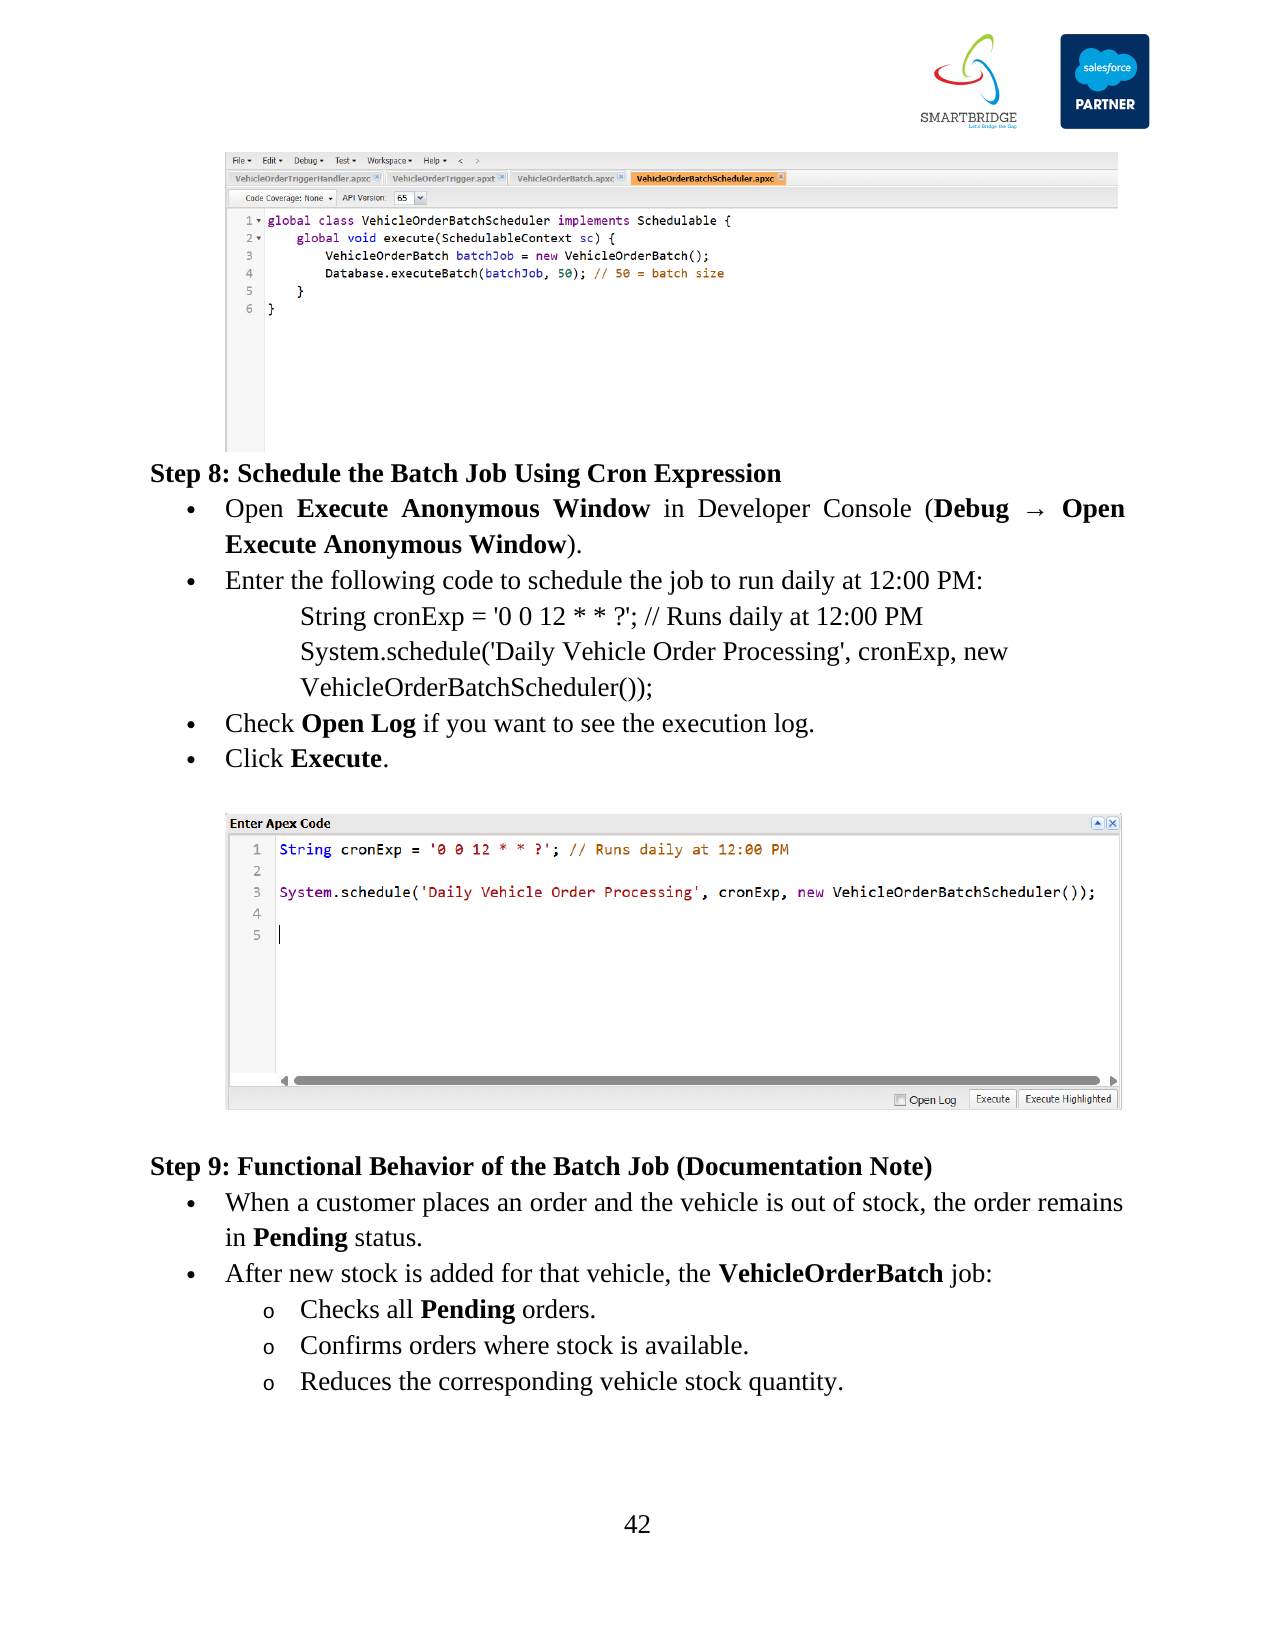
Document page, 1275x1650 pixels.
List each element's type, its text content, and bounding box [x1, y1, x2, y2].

text String cronExp = '0 0 12 * * ?'; // Runs daily at 12:00 PM [300, 599, 1125, 631]
picture [225, 813, 1123, 1110]
list Open Execute Anonymous Window in Developer Console (Debug → Open Execute Anonymous Window). [187, 492, 1125, 559]
picture [225, 152, 1118, 452]
list Checks all Pending orders. [262, 1293, 1125, 1324]
text System.schedule('Daily Vehicle Order Processing', cronExp, new VehicleOrderBatchScheduler()); [300, 635, 1125, 702]
list Confirms orders where stock is available. [262, 1329, 1125, 1361]
list Reduces the corresponding vehicle stock quantity. [262, 1365, 1125, 1397]
list Click Execute. [187, 742, 1125, 774]
picture [845, 18, 1218, 139]
text Step 8: Schedule the Batch Job Using Cron Expression [150, 457, 1125, 488]
list When a customer places an order and the vehicle is out of stock, the order remains in Pending status. [187, 1186, 1125, 1252]
list After new stock is added for that vehicle, the VehicleOrderBatch job: [187, 1257, 1125, 1288]
list Enter the following code to schedule the job to run daily at 12:00 PM: [187, 564, 1125, 595]
list Check Open Log if you want to see the execution log. [187, 707, 1125, 738]
text Step 9: Functional Behavior of the Batch Job (Documentation Note) [150, 1150, 1125, 1181]
